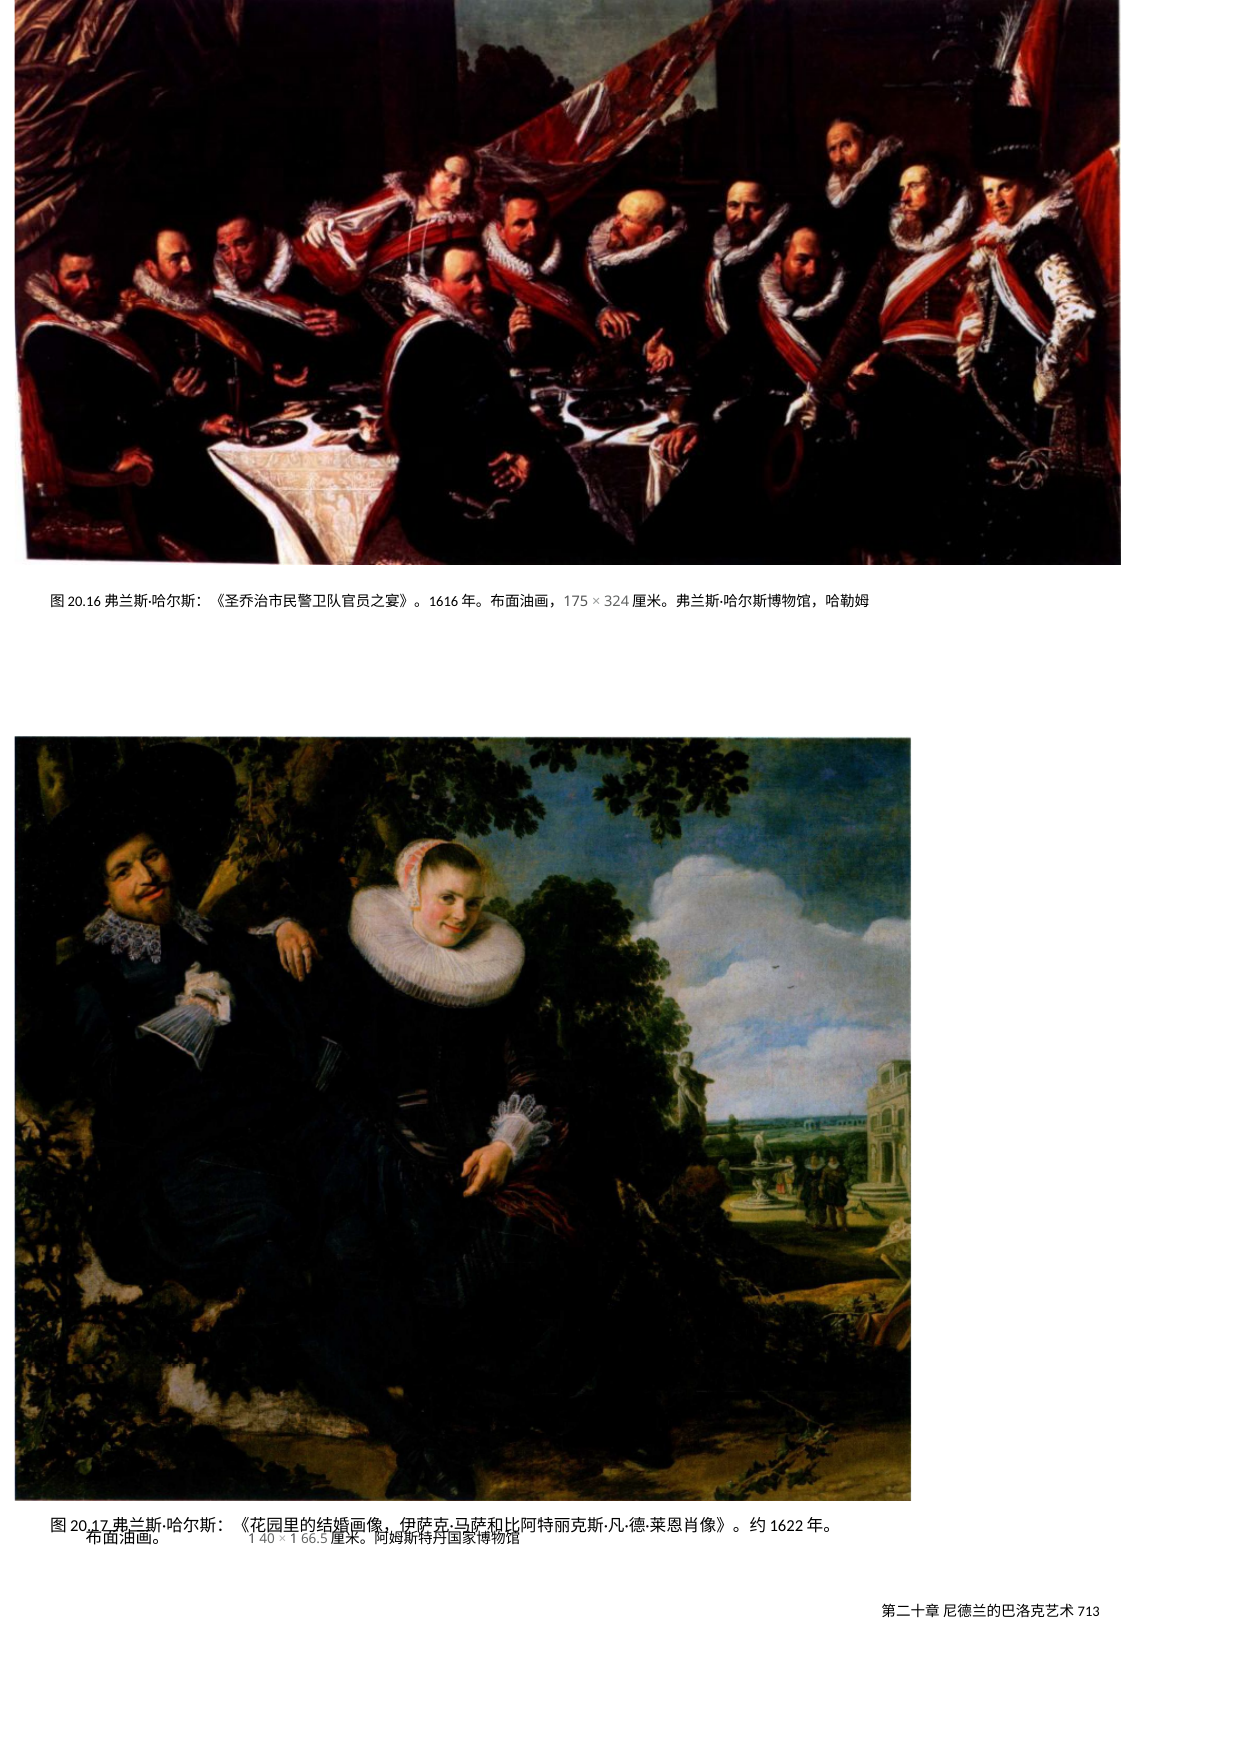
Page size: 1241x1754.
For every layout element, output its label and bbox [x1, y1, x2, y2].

picture [14, 0, 1121, 565]
